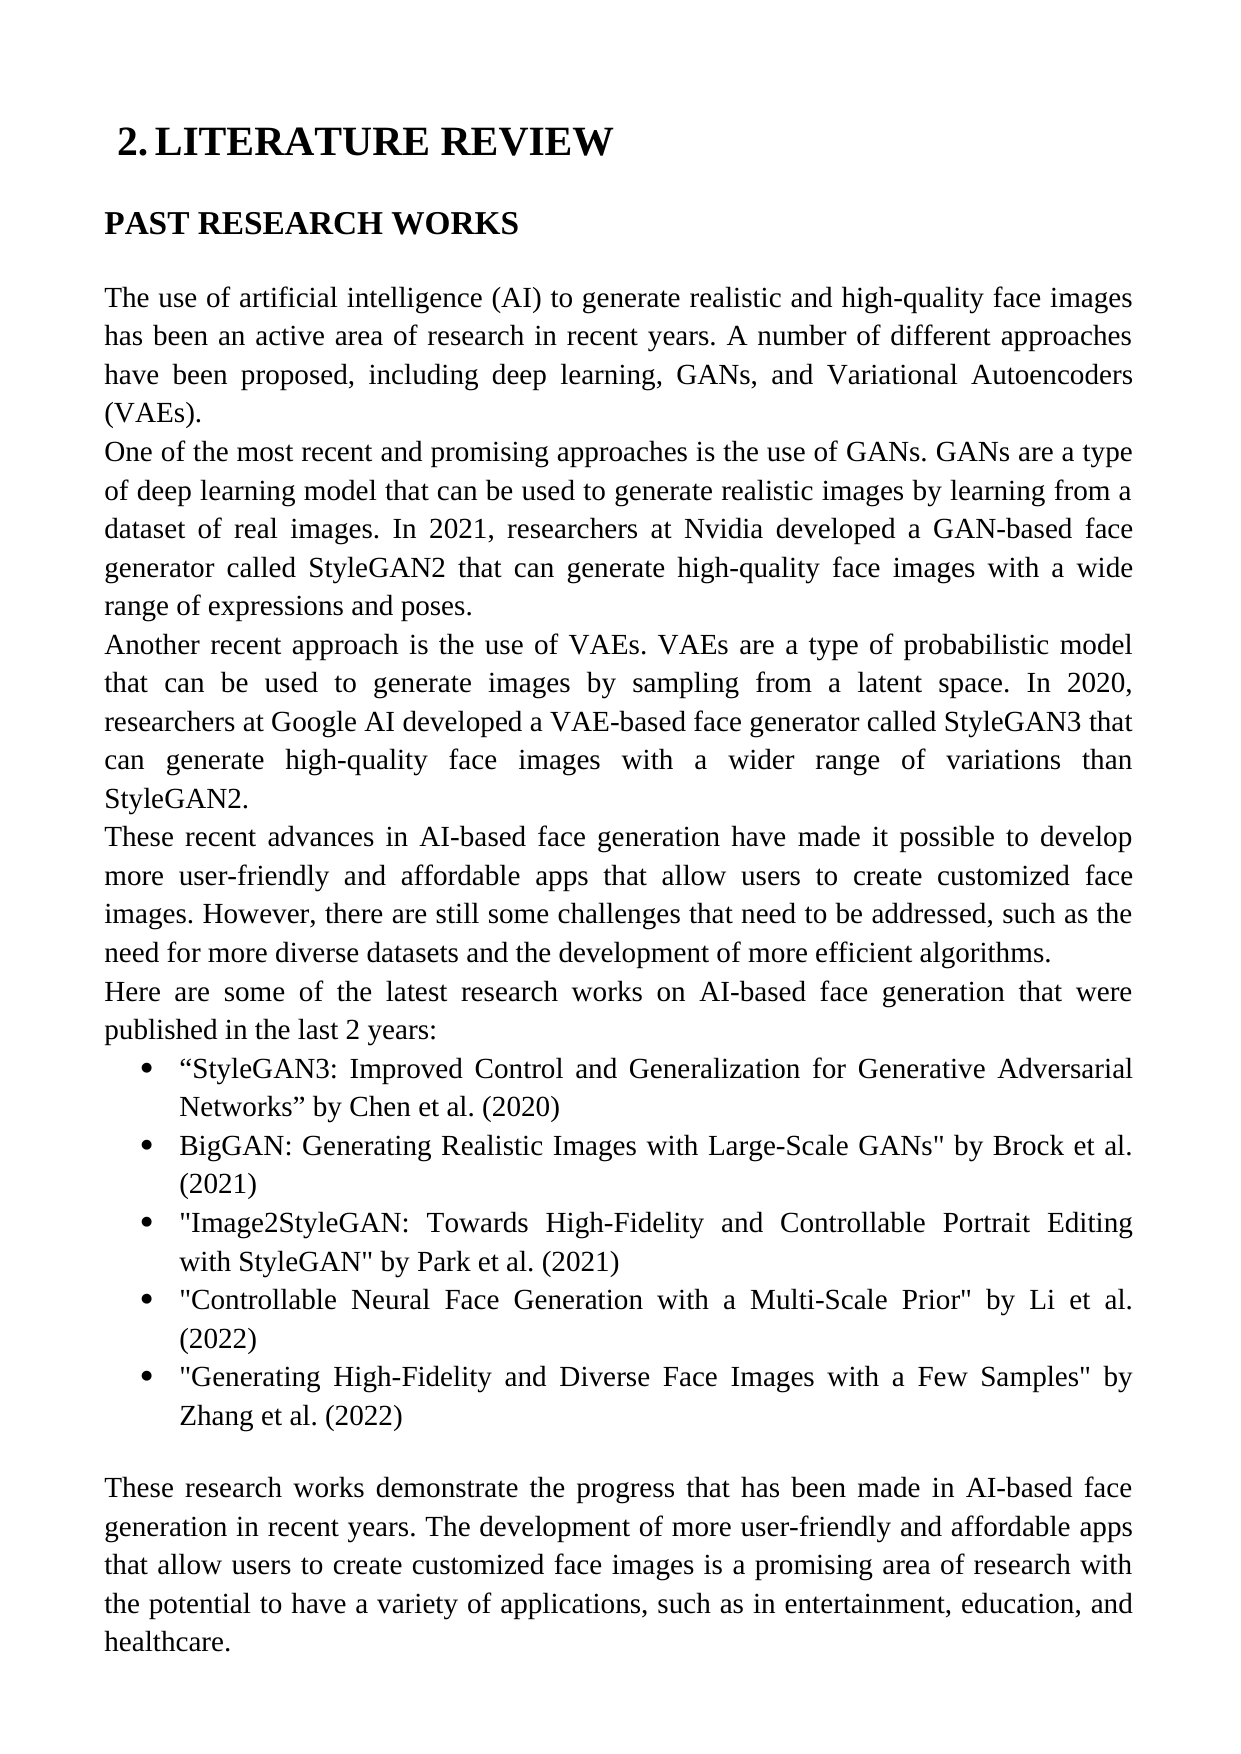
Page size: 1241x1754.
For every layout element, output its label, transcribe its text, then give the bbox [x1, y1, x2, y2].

list "Image2StyleGAN: Towards High-Fidelity and Controllable Portrait Editing with StyleGAN" by Park et al. (2021) [142, 1205, 1134, 1277]
subtitle LITERATURE REVIEW [117, 117, 1134, 164]
subtitle These research works demonstrate the progress that has been made in AI-based face generation in recent years. The development of more user-friendly and affordable apps that allow users to create customized face images is a promising area of research with the potential to have a variety of applications, such as in entertainment, education, and healthcare. [104, 1470, 1134, 1658]
text Here are some of the latest research works on AI-based face generation that were published in the last 2 years: [104, 974, 1134, 1046]
list “StyleGAN3: Improved Control and Generalization for Generative Adversarial Networks” by Chen et al. (2020) [142, 1051, 1134, 1123]
list BigGAN: Generating Realistic Images with Large-Scale GANs" by Brock et al. (2021) [142, 1128, 1134, 1200]
list "Controllable Neural Face Generation with a Multi-Scale Prior" by Li et al. (2022) [142, 1282, 1134, 1354]
text These recent advances in AI-based face generation have made it possible to develop more user-friendly and affordable apps that allow users to create customized face images. However, there are still some challenges that need to be addressed, such as the need for more diverse datasets and the development of more efficient algorithms. [104, 819, 1134, 969]
text One of the most recent and promising approaches is the use of GANs. GANs are a type of deep learning model that can be used to generate realistic images by learning from a dataset of real images. In 2021, researchers at Nvidia developed a GAN-based face generator called StyleGAN2 that can generate high-quality face images with a wide range of expressions and poses. [104, 434, 1134, 622]
text Another recent approach is the use of VAEs. VAEs are a type of probabilistic model that can be used to generate images by sampling from a latent space. In 2020, researchers at Google AI developed a VAE-based face generator called StyleGAN3 that can generate high-quality face images with a wider range of variations than StyleGAN2. [104, 627, 1134, 814]
subtitle PAST RESEARCH WORKS [104, 203, 1134, 241]
text The use of artificial intelligence (AI) to generate realistic and high-quality face images has been an active area of research in recent years. A number of different approaches have been proposed, including deep learning, GANs, and Variational Autoencoders (VAEs). [104, 280, 1134, 429]
list "Generating High-Fidelity and Diverse Face Images with a Few Samples" by Zhang et al. (2022) [142, 1359, 1134, 1432]
